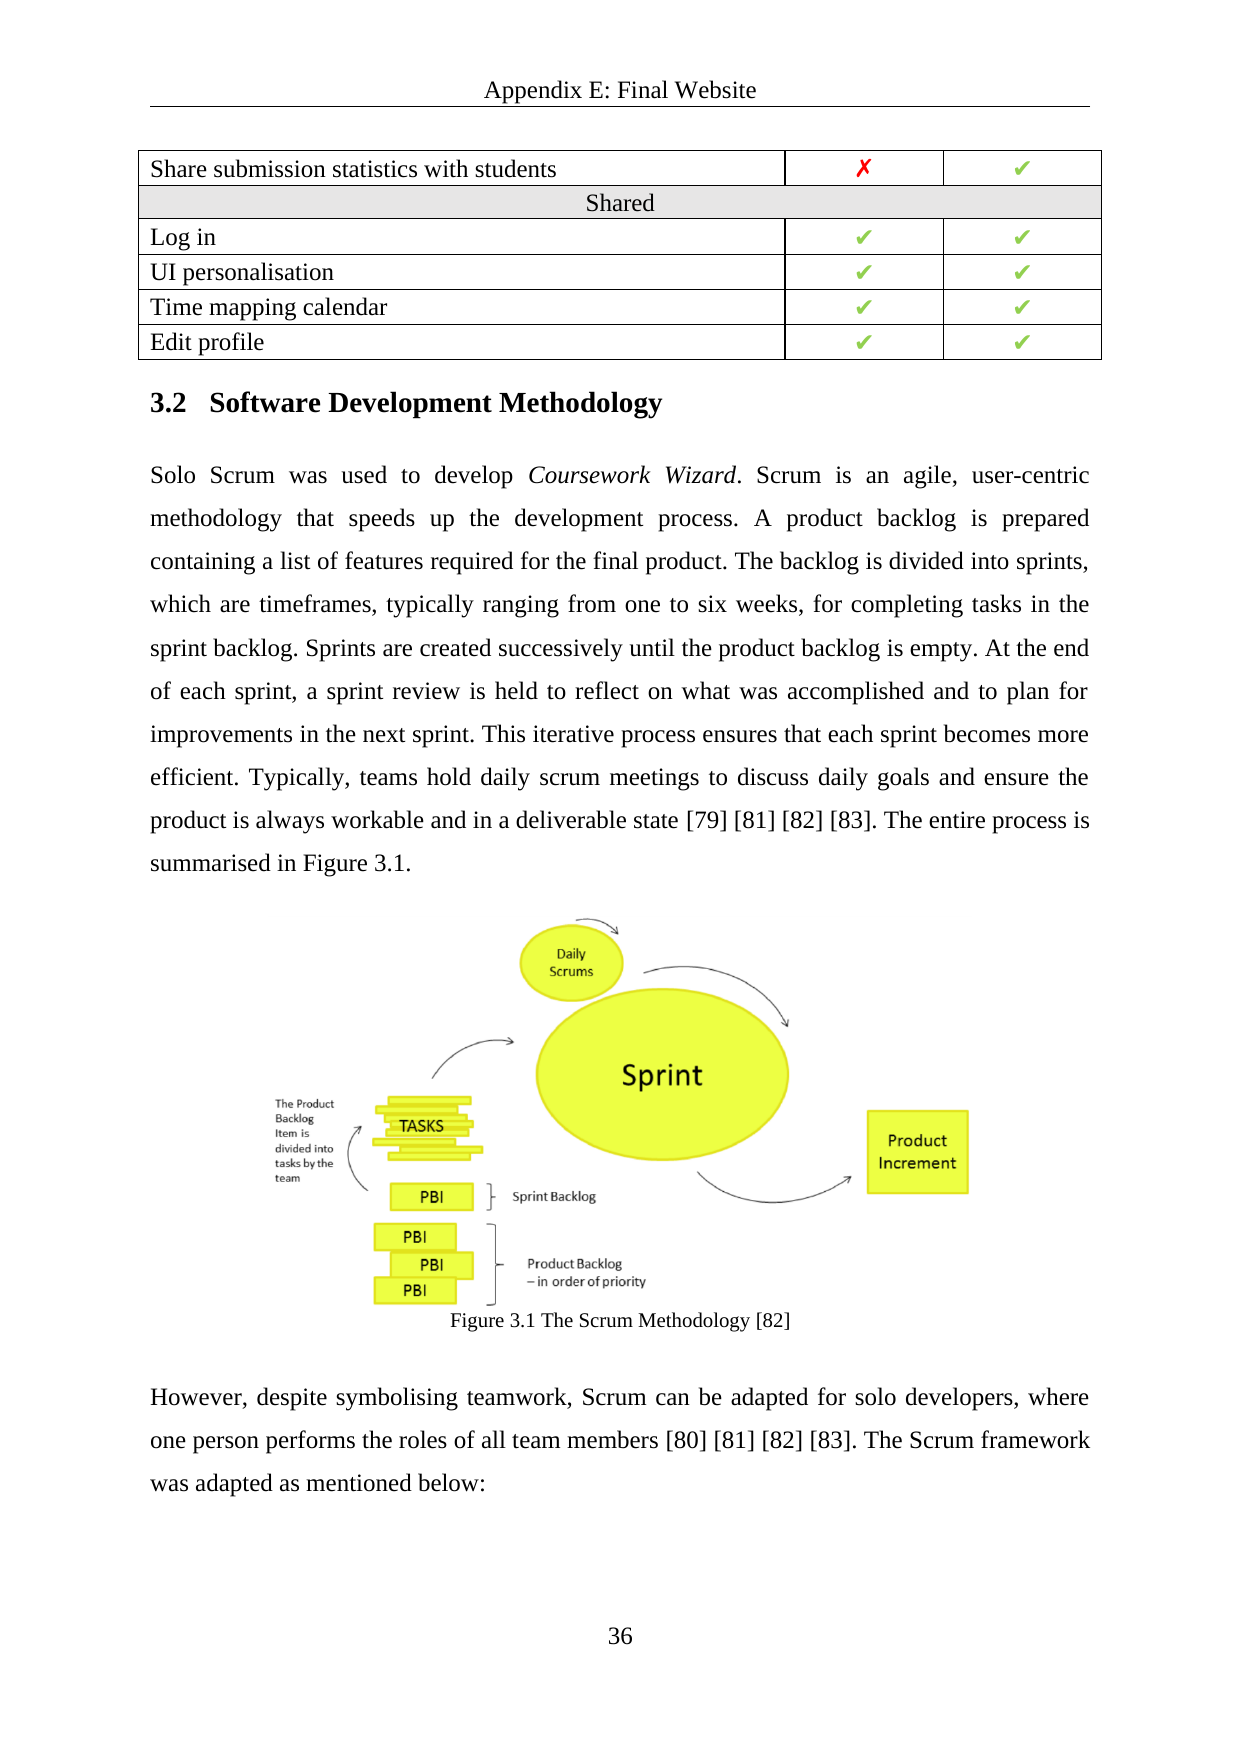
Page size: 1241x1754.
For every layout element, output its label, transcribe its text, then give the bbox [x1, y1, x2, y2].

table_cell ✔ [786, 255, 943, 288]
subtitle Software Development Methodology [150, 385, 1090, 418]
table_header Figure 3.1 The Scrum Methodology [139, 916, 1101, 1357]
table_cell Shared [139, 186, 1101, 218]
table_cell ✔ [786, 290, 943, 324]
table_cell ✔ [944, 325, 1101, 359]
table_cell Edit profile [139, 325, 784, 359]
text Solo Scrum was used to develop Coursework Wizard. Scrum is an agile, user-centric methodology that speeds up the development process. A product backlog is prepared containing a list of features required for the final product. The backlog is divided into sprints, which are timeframes, typically ranging from one to six weeks, for completing tasks in the sprint backlog. Sprints are created successively until the product backlog is empty. At the end of each sprint, a sprint review is held to reflect on what was accomplished and to plan for improvements in the next sprint. This iterative process ensures that each sprint becomes more efficient. Typically, teams hold daily scrum meetings to discuss daily goals and ensure the product is always workable and in a deliverable state . The entire process is summarised in Figure 3.1. [150, 460, 1090, 877]
table_cell ✔ [786, 219, 943, 253]
table_cell UI personalisation [139, 255, 784, 288]
text However, despite symbolising teamwork, Scrum can be adapted for solo developers, where one person performs the roles of all team members . The Scrum framework was adapted as mentioned below: [150, 1382, 1090, 1497]
picture [268, 916, 973, 1308]
table_cell ✔ [786, 325, 943, 359]
table_cell ✔ [944, 219, 1101, 253]
table_cell Time mapping calendar [139, 290, 784, 324]
table_cell ✔ [944, 151, 1101, 185]
table_cell Log in [139, 219, 784, 253]
table_cell ✗ [786, 151, 943, 185]
table_cell Share submission statistics with students [139, 151, 784, 185]
table_cell ✔ [944, 255, 1101, 288]
table_cell ✔ [944, 290, 1101, 324]
